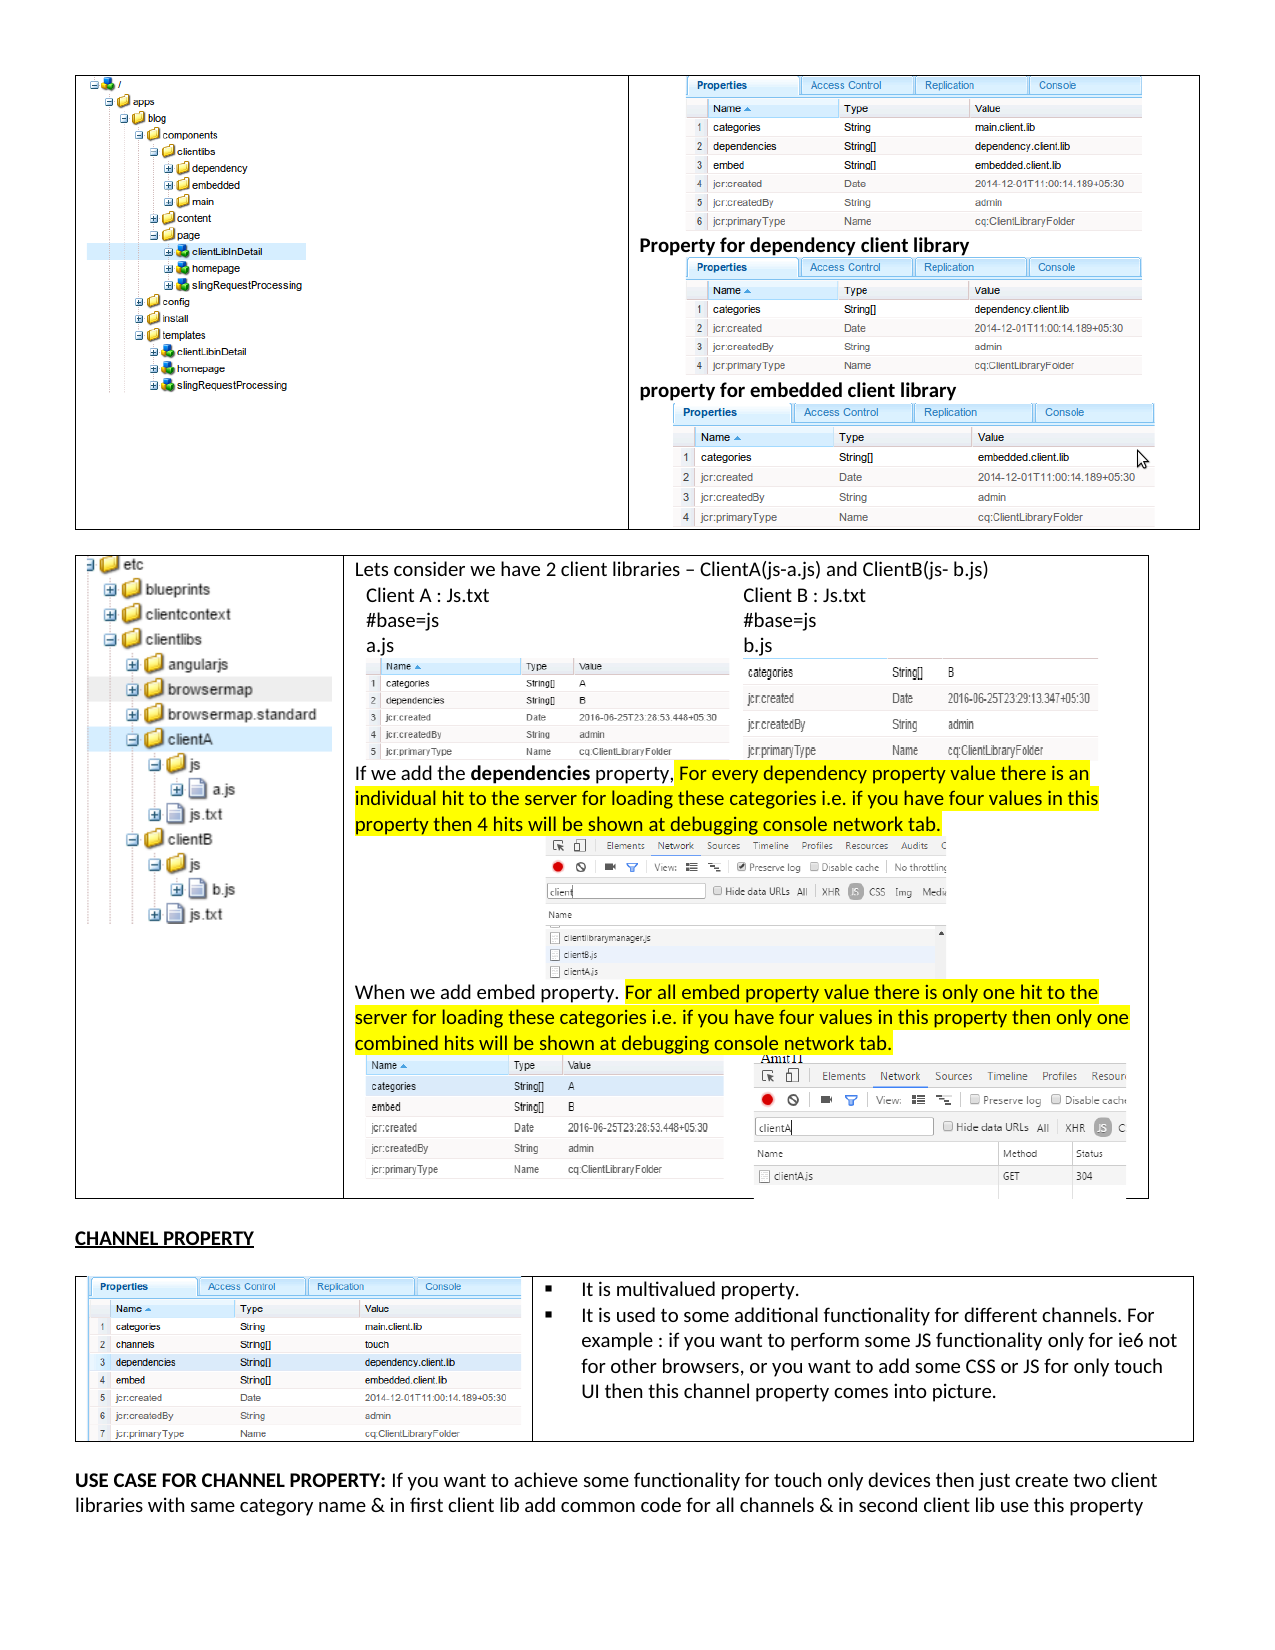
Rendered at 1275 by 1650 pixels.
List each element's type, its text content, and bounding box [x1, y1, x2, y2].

picture [685, 76, 1142, 232]
picture [86, 556, 332, 924]
picture [86, 1276, 522, 1441]
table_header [629, 76, 1199, 529]
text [75, 1467, 1200, 1518]
picture [365, 658, 730, 761]
picture [86, 76, 306, 393]
picture [365, 1055, 724, 1182]
table_header [76, 1277, 86, 1441]
table_header [522, 1277, 532, 1441]
table_header Lets consider we have 2 client libraries – ClientA(js-a.js) and ClientB(js- b.js) If we add the dependencies property, For every dependency property value there is an individual hit to the server for loading these categories i.e. if you have four values in this property then 4 hits will be shown at debugging console network tab. When we add embed property. For all embed property value there is only one hit to the server for loading these categories i.e. if you have four values in this property then only one combined hits will be shown at debugging console network tab. [344, 556, 1148, 1198]
text CHANNEL PROPERTY [75, 1225, 1200, 1250]
picture [673, 403, 1155, 529]
table_header It is multivalued property. It is used to some additional functionality for different channels. For example : if you want to perform some JS functionality only for ie6 not for other browsers, or you want to add some CSS or JS for only touch UI then this channel property comes into picture. [533, 1277, 1193, 1441]
picture [743, 658, 1099, 761]
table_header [76, 76, 628, 529]
picture [753, 1055, 1127, 1199]
table_header [76, 556, 343, 1198]
picture [685, 257, 1142, 378]
picture [545, 836, 947, 980]
